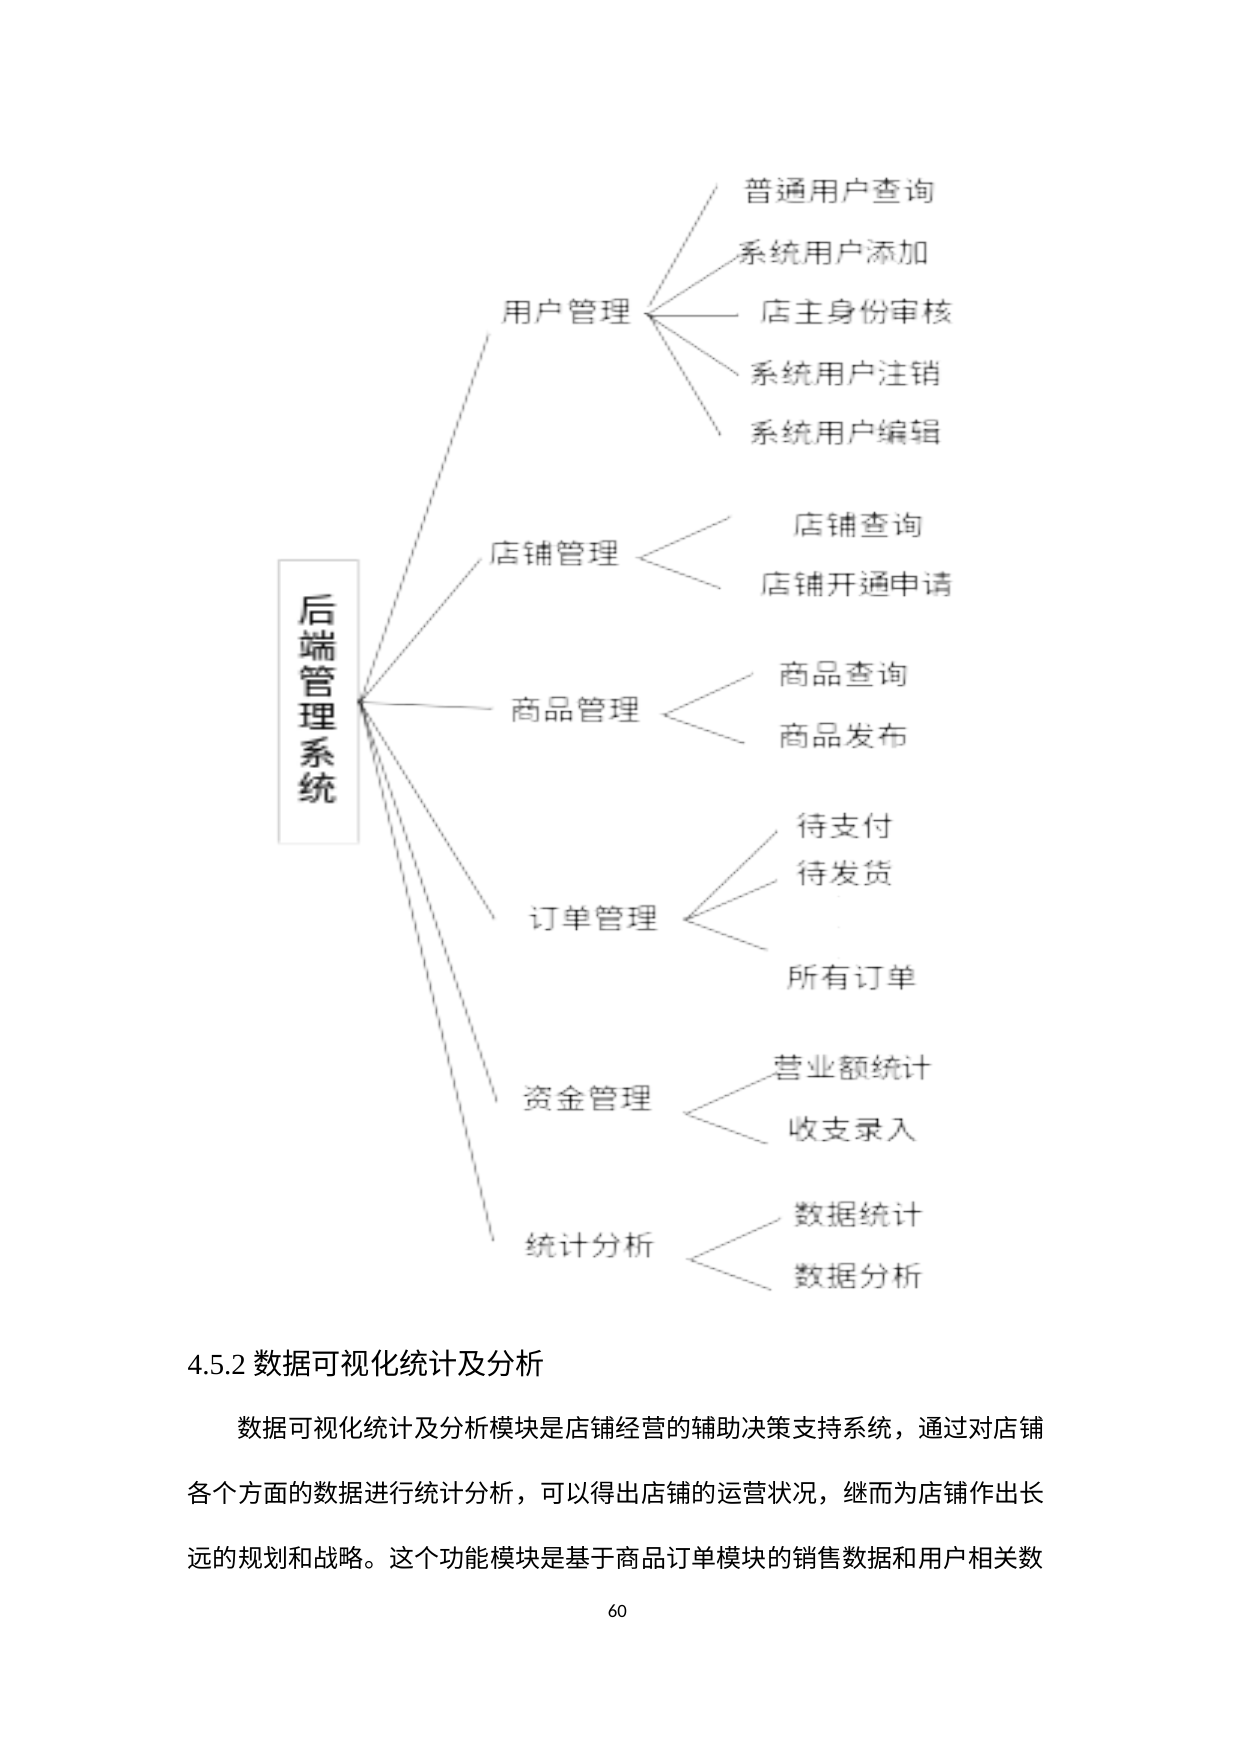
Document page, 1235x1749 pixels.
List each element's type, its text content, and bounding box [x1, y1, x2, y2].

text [187, 1394, 1047, 1589]
text 4.5.2 数据可视化统计及分析 [187, 1329, 1047, 1394]
